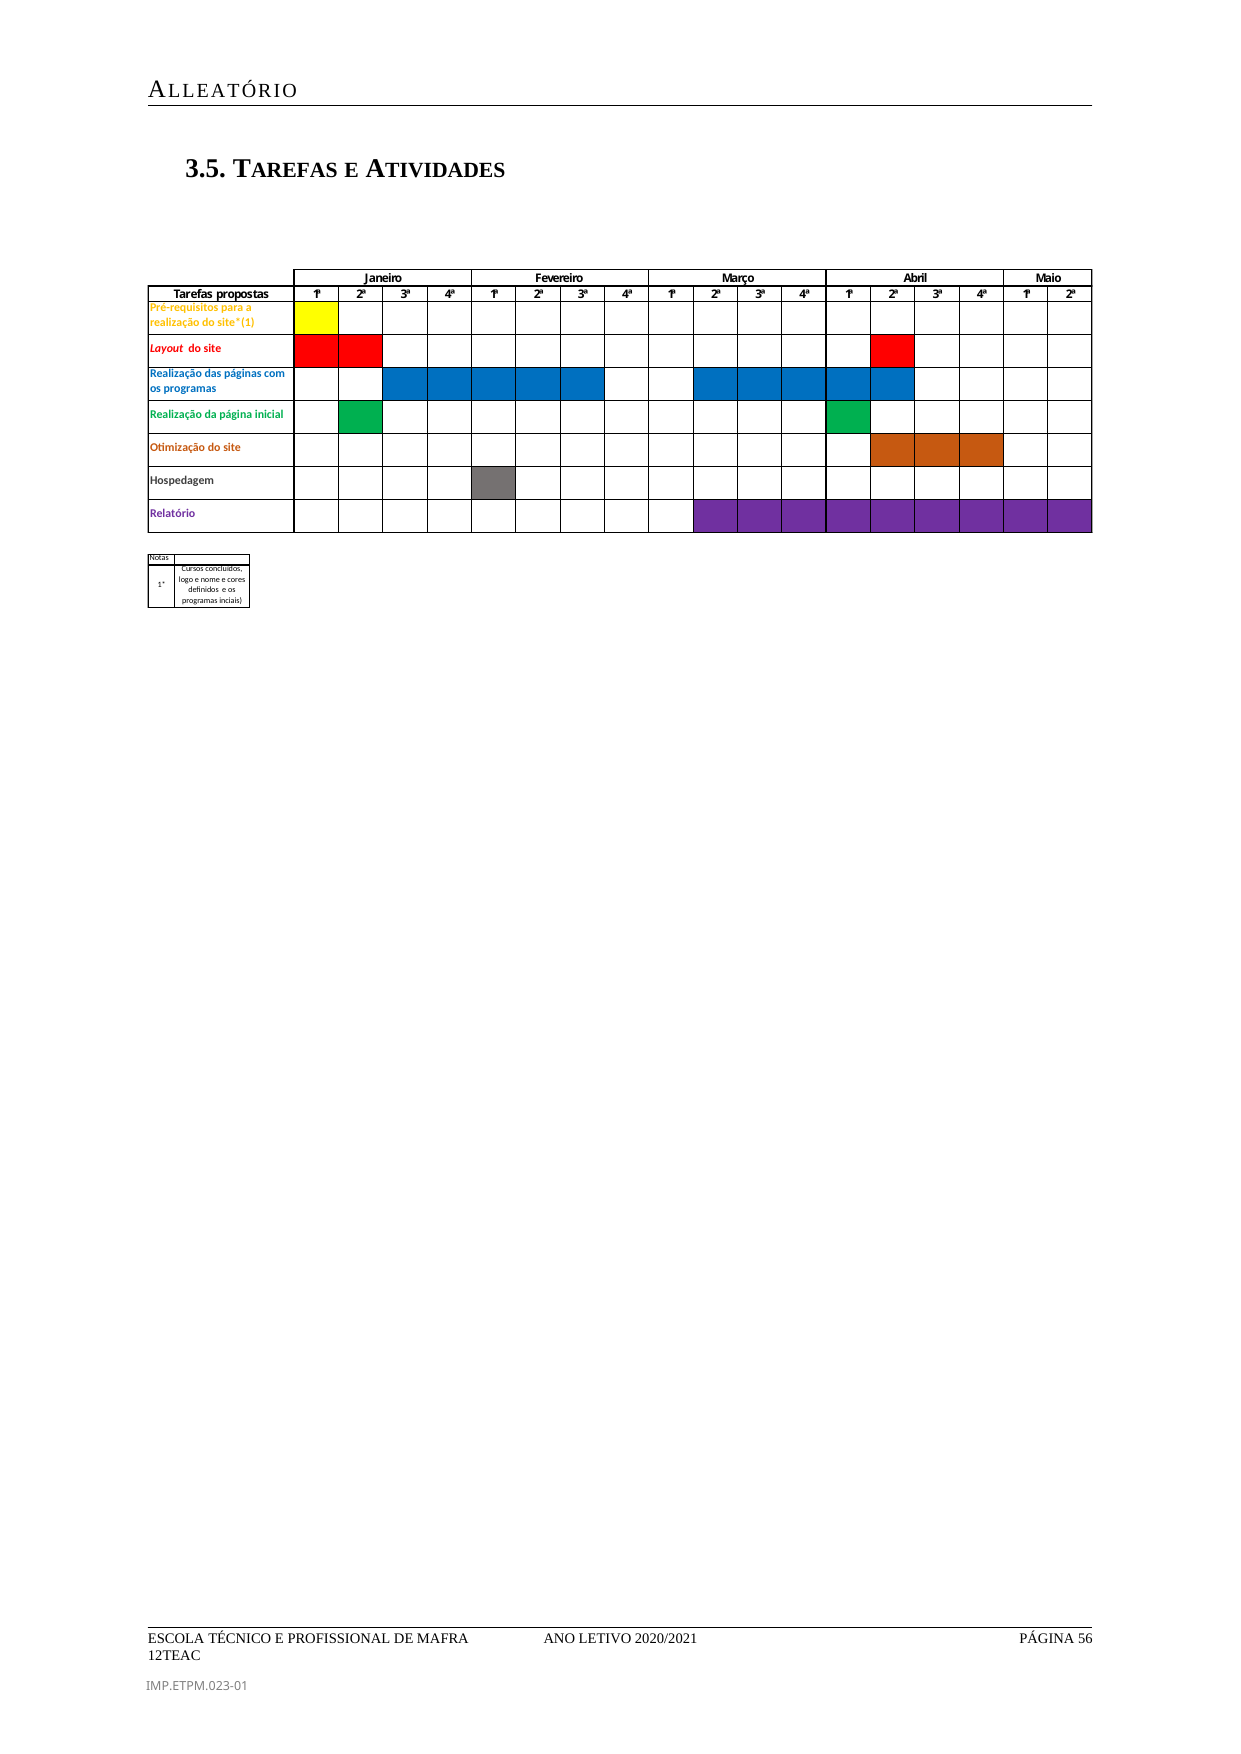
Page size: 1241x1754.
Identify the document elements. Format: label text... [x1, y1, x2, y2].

subtitle Tarefas e Atividades [185, 152, 1092, 183]
